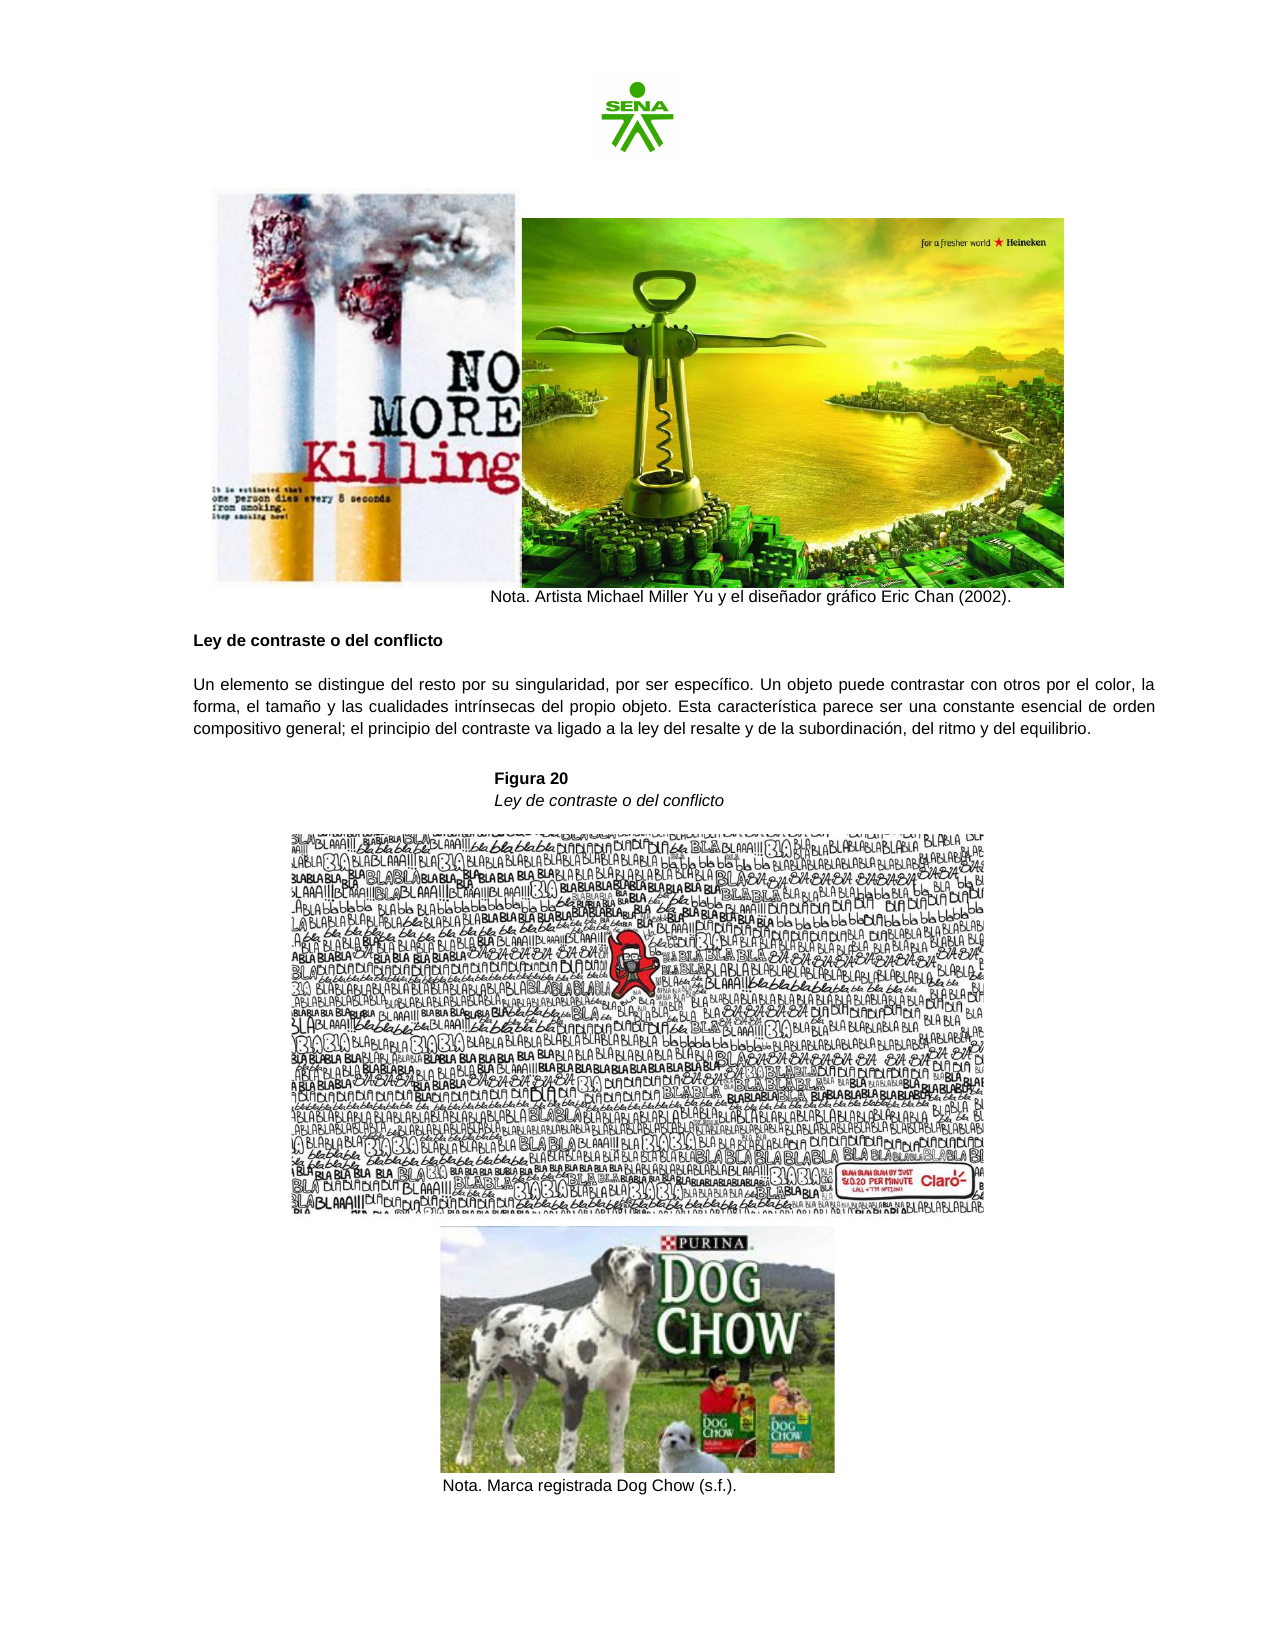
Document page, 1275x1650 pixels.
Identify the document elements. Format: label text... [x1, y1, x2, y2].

picture [440, 1226, 835, 1473]
text Nota. Marca registrada Dog Chow (s.f.). [118, 1476, 1157, 1495]
text Ley de contraste o del conflicto [118, 631, 1157, 650]
text Un elemento se distingue del resto por su singularidad, por ser específico. Un objeto puede contrastar con otros por el color, la forma, el tamaño y las cualidades intrínsecas del propio objeto. Esta característica parece ser una constante esencial de orden compositivo general; el principio del contraste va ligado a la ley del resalte y de la subordinación, del ritmo y del equilibrio. [193, 675, 1157, 738]
text Figura 20 [118, 769, 1157, 788]
picture [593, 75, 682, 163]
text Ley de contraste o del conflicto [118, 791, 1157, 810]
picture [211, 188, 1064, 588]
text Nota. Artista Michael Miller Yu y el diseñador gráfico Eric Chan (2002). [118, 587, 1157, 606]
picture [291, 834, 984, 1223]
